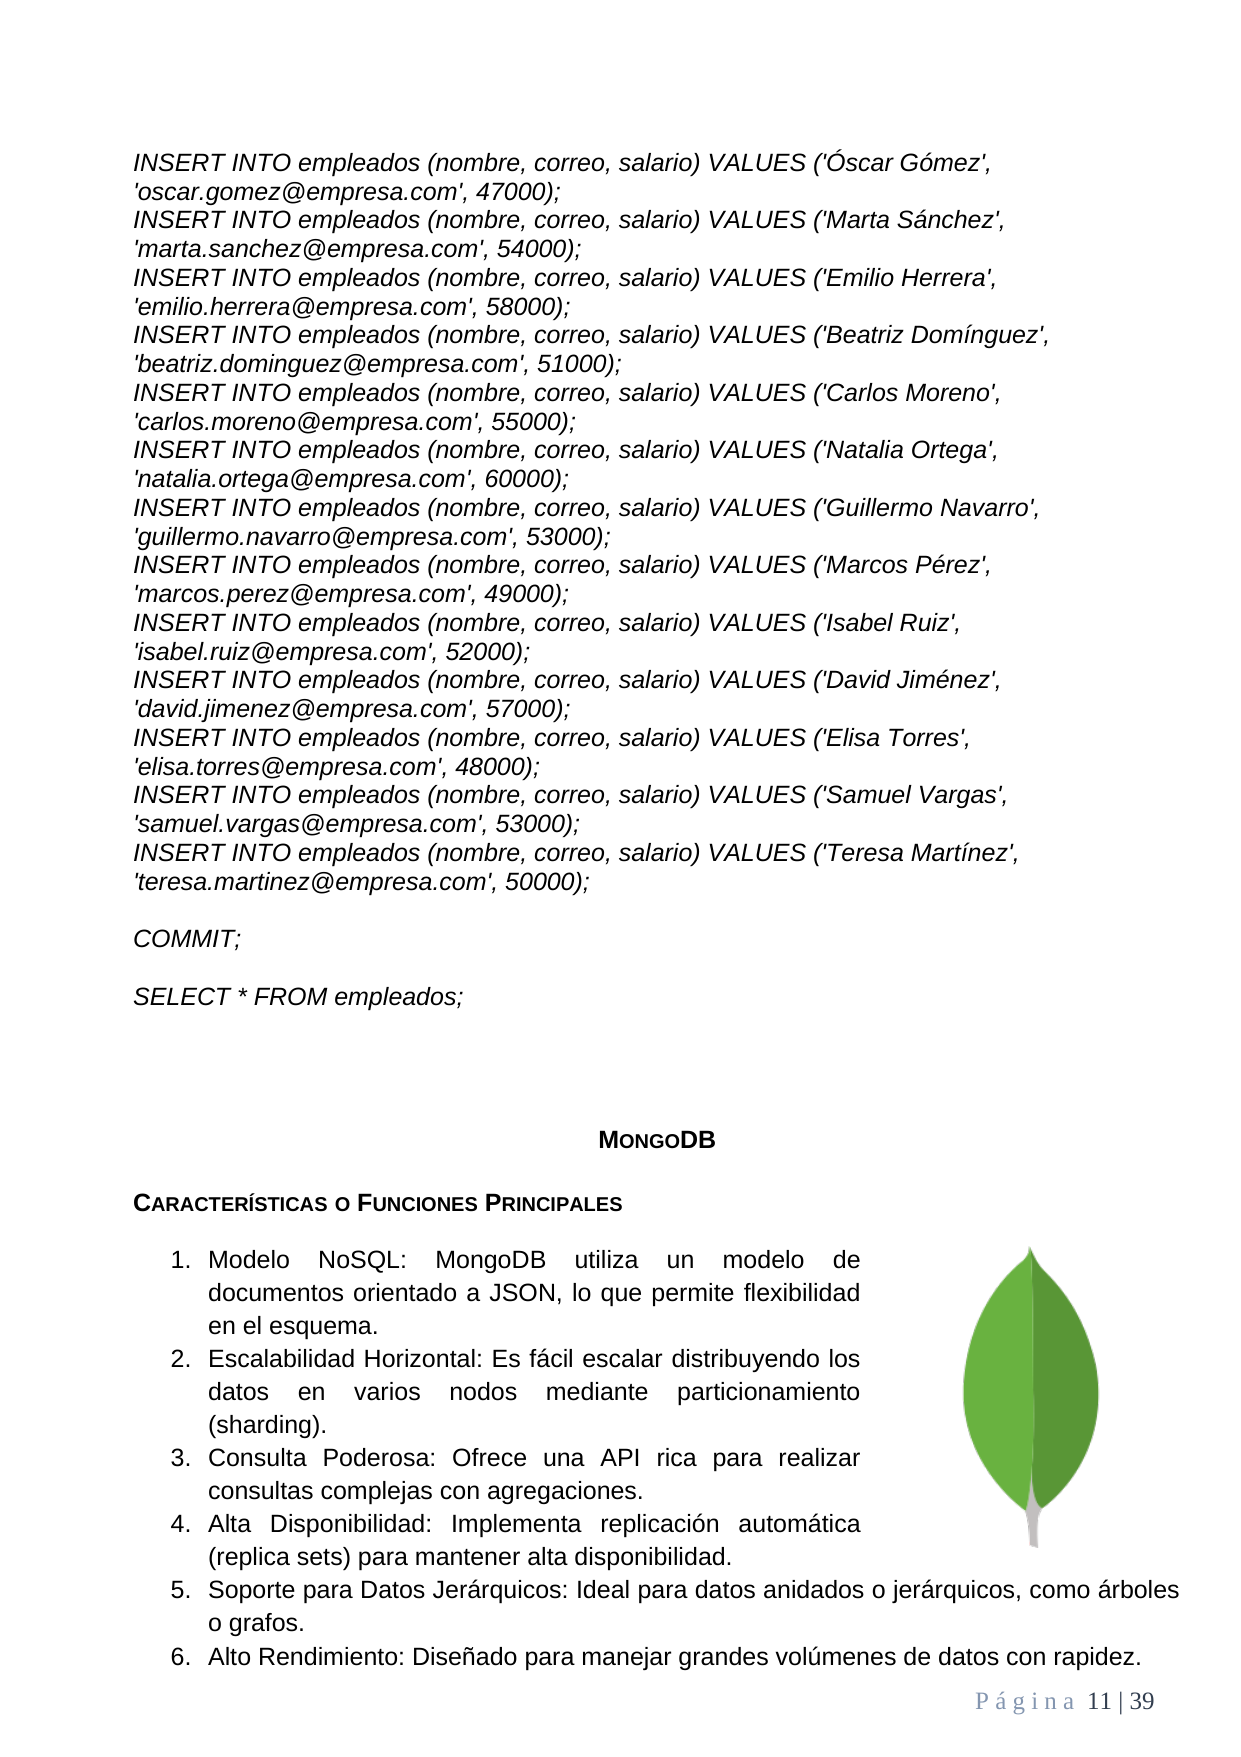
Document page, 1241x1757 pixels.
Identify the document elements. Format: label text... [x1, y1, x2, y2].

picture [880, 1246, 1182, 1548]
list Alto Rendimiento: Diseñado para manejar grandes volúmenes de datos con rapidez. [170, 1641, 1181, 1670]
text INSERT INTO empleados (nombre, correo, salario) VALUES ('Carlos Moreno', 'carlos.moreno@empresa.com', 55000); [133, 378, 1181, 435]
text INSERT INTO empleados (nombre, correo, salario) VALUES ('Beatriz Domínguez', 'beatriz.dominguez@empresa.com', 51000); [133, 320, 1181, 378]
text COMMIT; [133, 924, 1181, 953]
text INSERT INTO empleados (nombre, correo, salario) VALUES ('Marta Sánchez', 'marta.sanchez@empresa.com', 54000); [133, 205, 1181, 263]
text INSERT INTO empleados (nombre, correo, salario) VALUES ('Isabel Ruiz', 'isabel.ruiz@empresa.com', 52000); [133, 608, 1181, 665]
text INSERT INTO empleados (nombre, correo, salario) VALUES ('Natalia Ortega', 'natalia.ortega@empresa.com', 60000); [133, 435, 1181, 493]
list Alta Disponibilidad: Implementa replicación automática (replica sets) para mantener alta disponibilidad. [170, 1509, 1181, 1571]
text INSERT INTO empleados (nombre, correo, salario) VALUES ('Teresa Martínez', 'teresa.martinez@empresa.com', 50000); [133, 838, 1181, 895]
list Modelo NoSQL: MongoDB utiliza un modelo de documentos orientado a JSON, lo que permite flexibilidad en el esquema. [170, 1245, 1181, 1340]
list Consulta Poderosa: Ofrece una API rica para realizar consultas complejas con agregaciones. [170, 1443, 880, 1505]
list Escalabilidad Horizontal: Es fácil escalar distribuyendo los datos en varios nodos mediante particionamiento (sharding). [170, 1344, 880, 1439]
text MongoDB [133, 1125, 1181, 1154]
text INSERT INTO empleados (nombre, correo, salario) VALUES ('Samuel Vargas', 'samuel.vargas@empresa.com', 53000); [133, 780, 1181, 838]
text INSERT INTO empleados (nombre, correo, salario) VALUES ('David Jiménez', 'david.jimenez@empresa.com', 57000); [133, 665, 1181, 723]
text INSERT INTO empleados (nombre, correo, salario) VALUES ('Elisa Torres', 'elisa.torres@empresa.com', 48000); [133, 723, 1181, 780]
text INSERT INTO empleados (nombre, correo, salario) VALUES ('Emilio Herrera', 'emilio.herrera@empresa.com', 58000); [133, 263, 1181, 320]
list Soporte para Datos Jerárquicos: Ideal para datos anidados o jerárquicos, como árboles o grafos. [170, 1575, 1181, 1637]
text Características o Funciones Principales [133, 1188, 1181, 1216]
text INSERT INTO empleados (nombre, correo, salario) VALUES ('Óscar Gómez', 'oscar.gomez@empresa.com', 47000); [133, 148, 1181, 205]
text INSERT INTO empleados (nombre, correo, salario) VALUES ('Guillermo Navarro', 'guillermo.navarro@empresa.com', 53000); [133, 493, 1181, 550]
text INSERT INTO empleados (nombre, correo, salario) VALUES ('Marcos Pérez', 'marcos.perez@empresa.com', 49000); [133, 550, 1181, 608]
text SELECT * FROM empleados; [133, 982, 1181, 1010]
